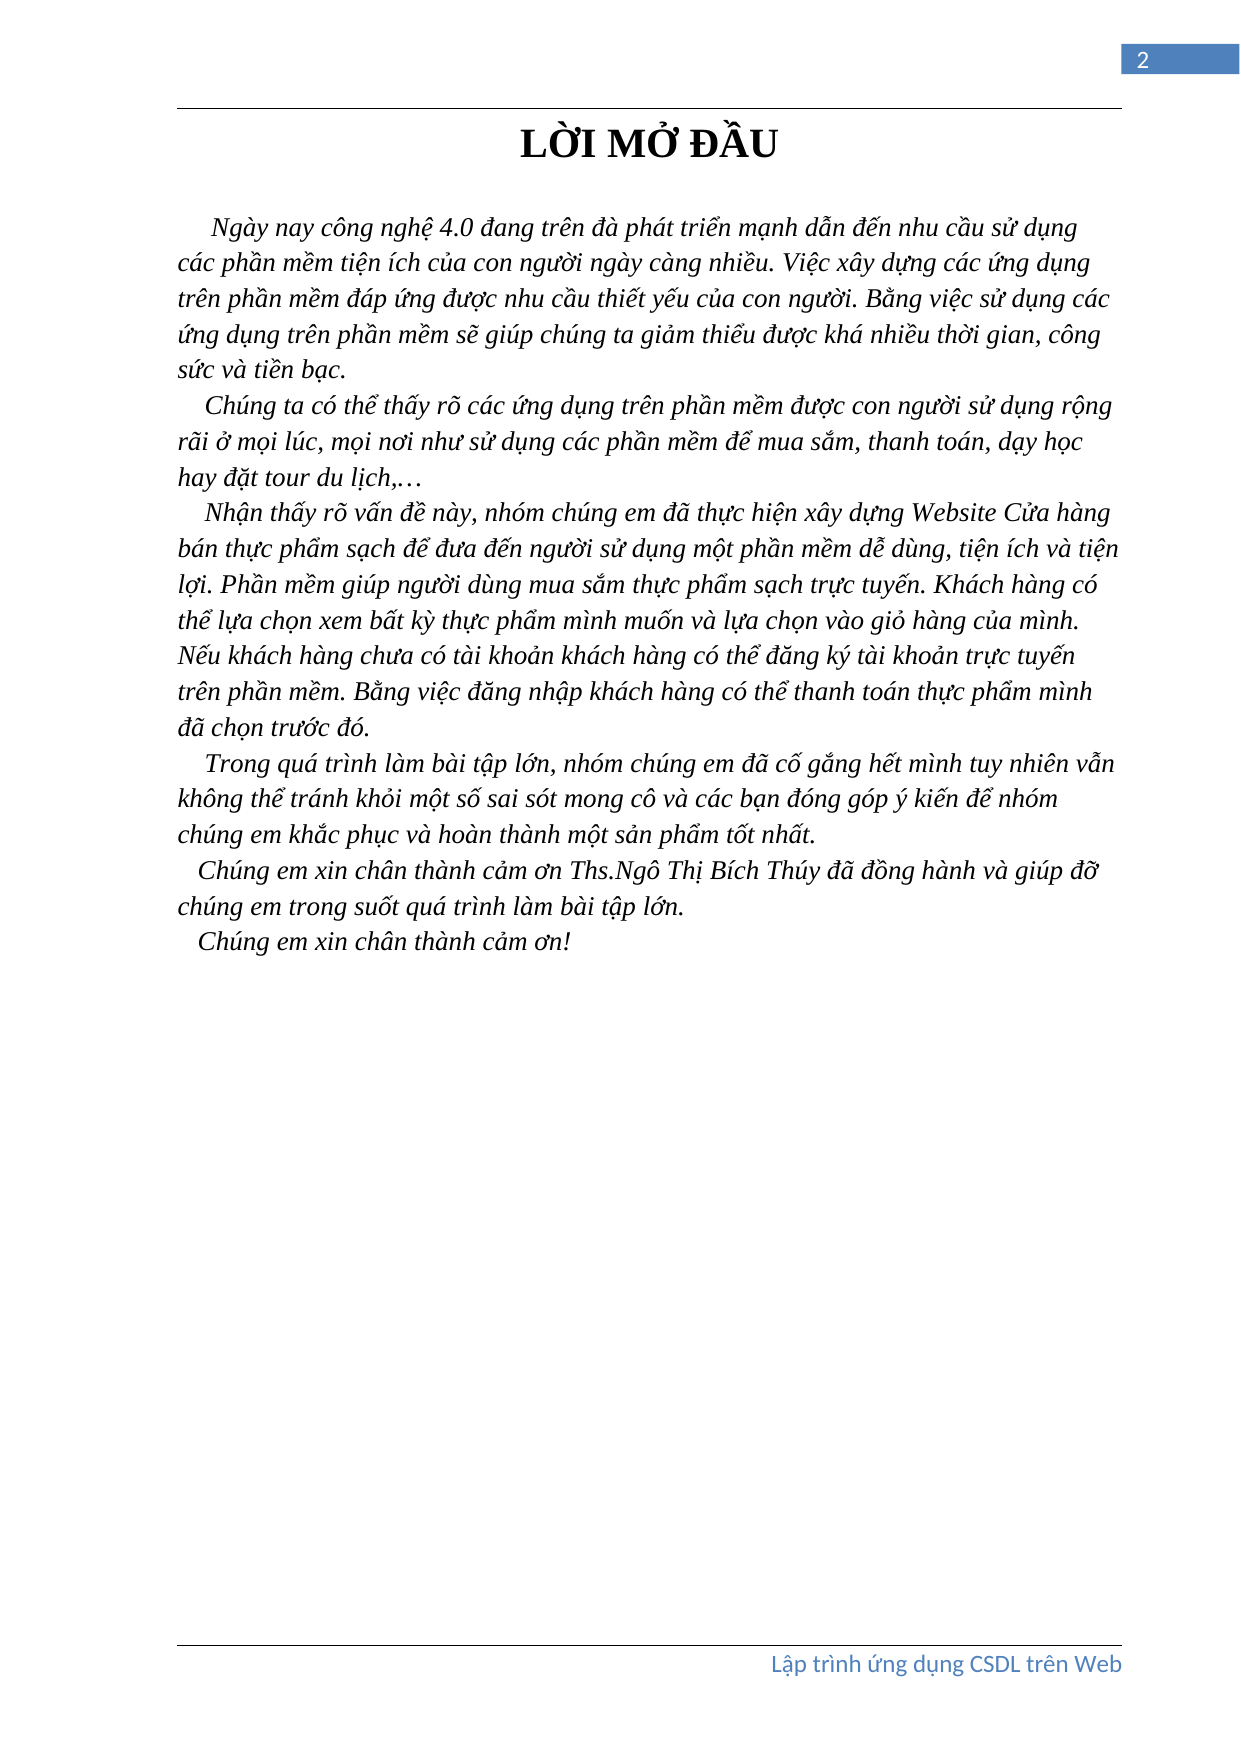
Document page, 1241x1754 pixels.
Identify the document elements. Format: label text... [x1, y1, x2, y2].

text Nhận thấy rõ vấn đề này, nhóm chúng em đã thực hiện xây dựng Website Cửa hàng bán thực phẩm sạch để đưa đến người sử dụng một phần mềm dễ dùng, tiện ích và tiện lợi. Phần mềm giúp người dùng mua sắm thực phẩm sạch trực tuyến. Khách hàng có thể lựa chọn xem bất kỳ thực phẩm mình muốn và lựa chọn vào giỏ hàng của mình. Nếu khách hàng chưa có tài khoản khách hàng có thể đăng ký tài khoản trực tuyến trên phần mềm. Bằng việc đăng nhập khách hàng có thể thanh toán thực phẩm mình đã chọn trước đó. [177, 497, 1122, 742]
text Ngày nay công nghệ 4.0 đang trên đà phát triển mạnh dẫn đến nhu cầu sử dụng các phần mềm tiện ích của con người ngày càng nhiều. Việc xây dựng các ứng dụng trên phần mềm đáp ứng được nhu cầu thiết yếu của con người. Bằng việc sử dụng các ứng dụng trên phần mềm sẽ giúp chúng ta giảm thiểu được khá nhiều thời gian, công sức và tiền bạc. [177, 211, 1122, 385]
text Chúng ta có thể thấy rõ các ứng dụng trên phần mềm được con người sử dụng rộng rãi ở mọi lúc, mọi nơi như sử dụng các phần mềm để mua sắm, thanh toán, dạy học hay đặt tour du lịch,… [177, 389, 1122, 492]
text Trong quá trình làm bài tập lớn, nhóm chúng em đã cố gắng hết mình tuy nhiên vẫn không thể tránh khỏi một số sai sót mong cô và các bạn đóng góp ý kiến để nhóm chúng em khắc phục và hoàn thành một sản phẩm tốt nhất. [177, 747, 1122, 849]
text Chúng em xin chân thành cảm ơn Ths.Ngô Thị Bích Thúy đã đồng hành và giúp đỡ chúng em trong suốt quá trình làm bài tập lớn. [177, 854, 1122, 921]
text Chúng em xin chân thành cảm ơn! [177, 925, 1122, 956]
subtitle LỜI MỞ ĐẦU [177, 118, 1122, 166]
